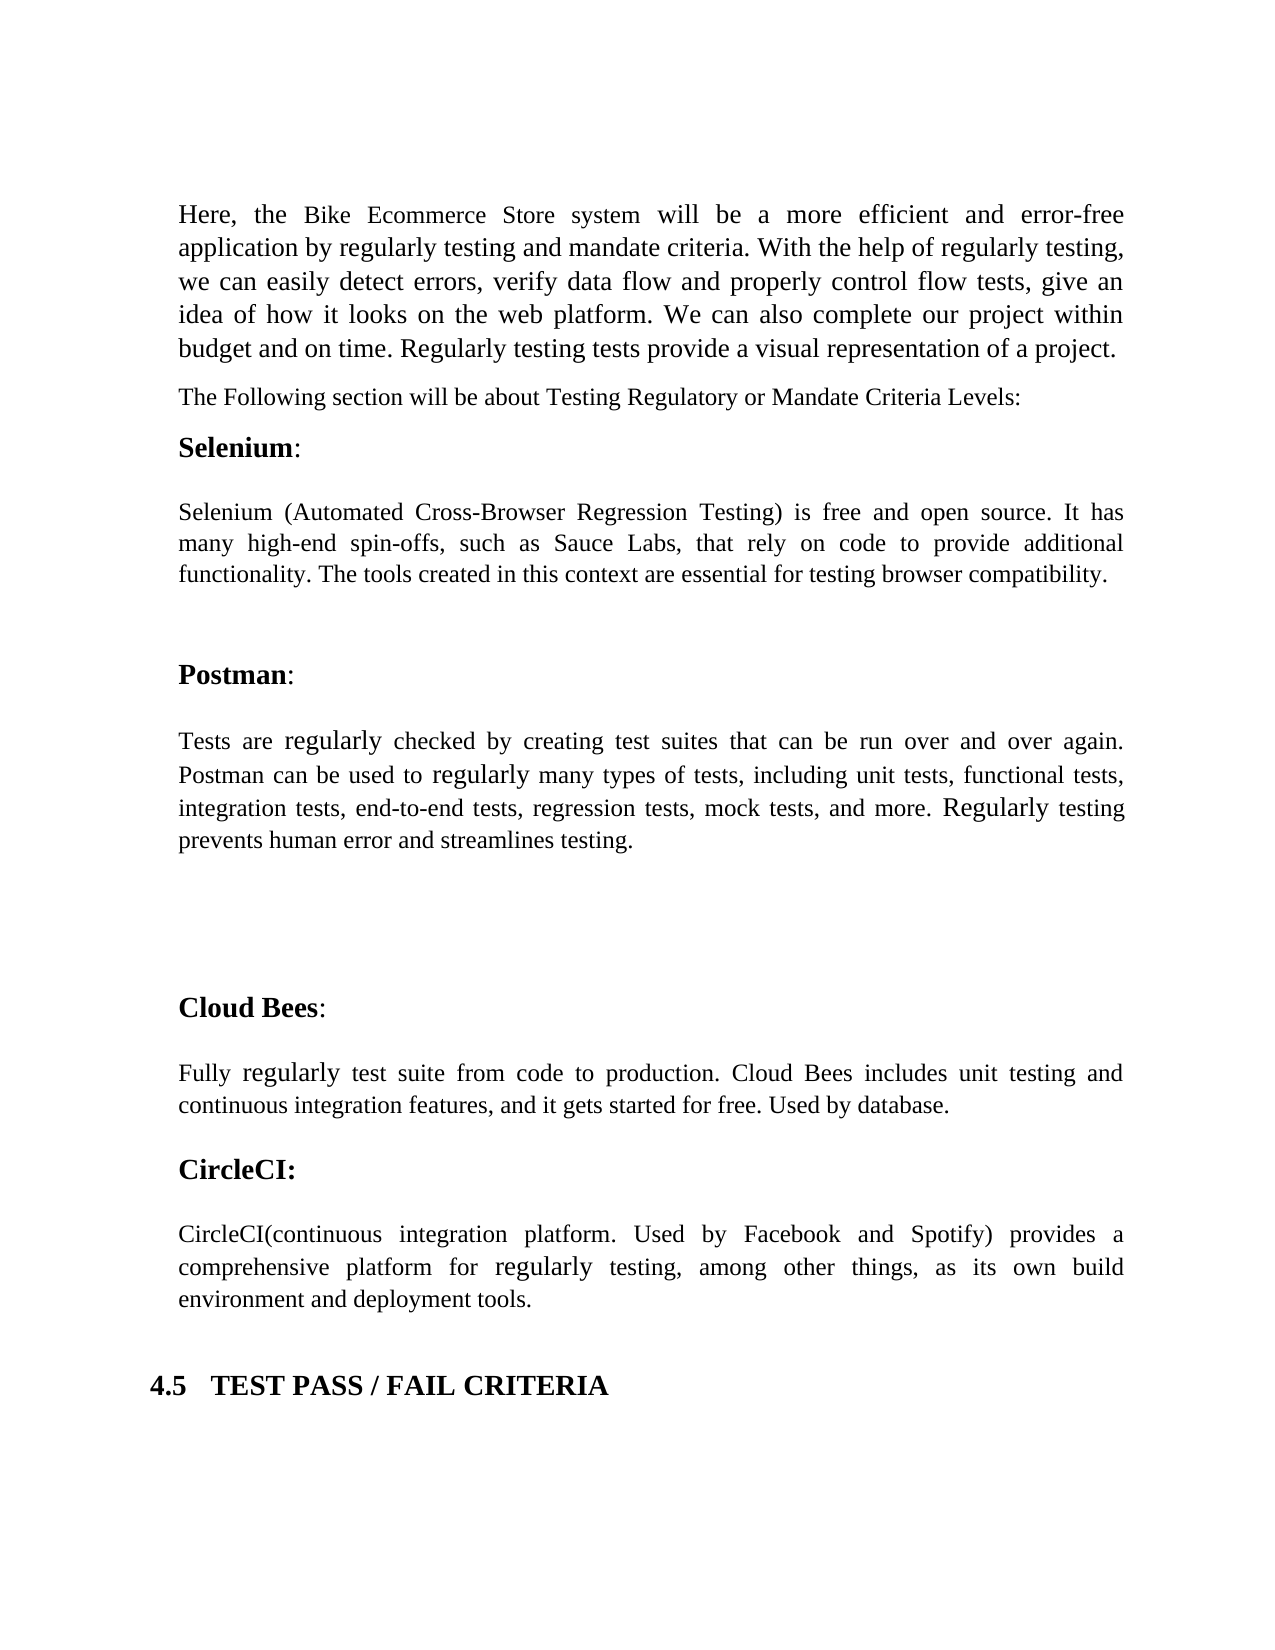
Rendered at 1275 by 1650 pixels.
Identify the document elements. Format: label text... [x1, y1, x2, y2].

text Postman: [178, 657, 1125, 691]
text Selenium: [178, 430, 1125, 463]
text CircleCI(continuous integration platform. Used by Facebook and Spotify) provides a comprehensive platform for regularly testing, among other things, as its own build environment and deployment tools. [178, 1219, 1125, 1312]
text Fully regularly test suite from code to production. Cloud Bees includes unit testing and continuous integration features, and it gets started for free. Used by database. [178, 1056, 1125, 1119]
text Selenium (Automated Cross-Browser Regression Testing) is free and open source. It has many high-end spin-offs, such as Sauce Labs, that rely on code to provide additional functionality. The tools created in this context are essential for testing browser compatibility. [178, 497, 1125, 588]
text Cloud Bees: [178, 990, 1125, 1024]
text Tests are regularly checked by creating test suites that can be run over and over again. Postman can be used to regularly many types of tests, including unit tests, functional tests, integration tests, end-to-end tests, regression tests, mock tests, and more. Regularly testing prevents human error and streamlines testing. [178, 724, 1125, 854]
text CircleCI: [178, 1152, 1125, 1186]
text Here, the Bike Ecommerce Store system will be a more efficient and error-free application by regularly testing and mandate criteria. With the help of regularly testing, we can easily detect errors, verify data flow and properly control flow tests, give an idea of how it looks on the web platform. We can also complete our project within budget and on time. Regularly testing tests provide a visual representation of a project. [178, 198, 1125, 363]
text 4.5 TEST PASS / FAIL CRITERIA [150, 1368, 1125, 1402]
text The Following section will be about Testing Regulatory or Mandate Criteria Levels: [178, 382, 1125, 411]
